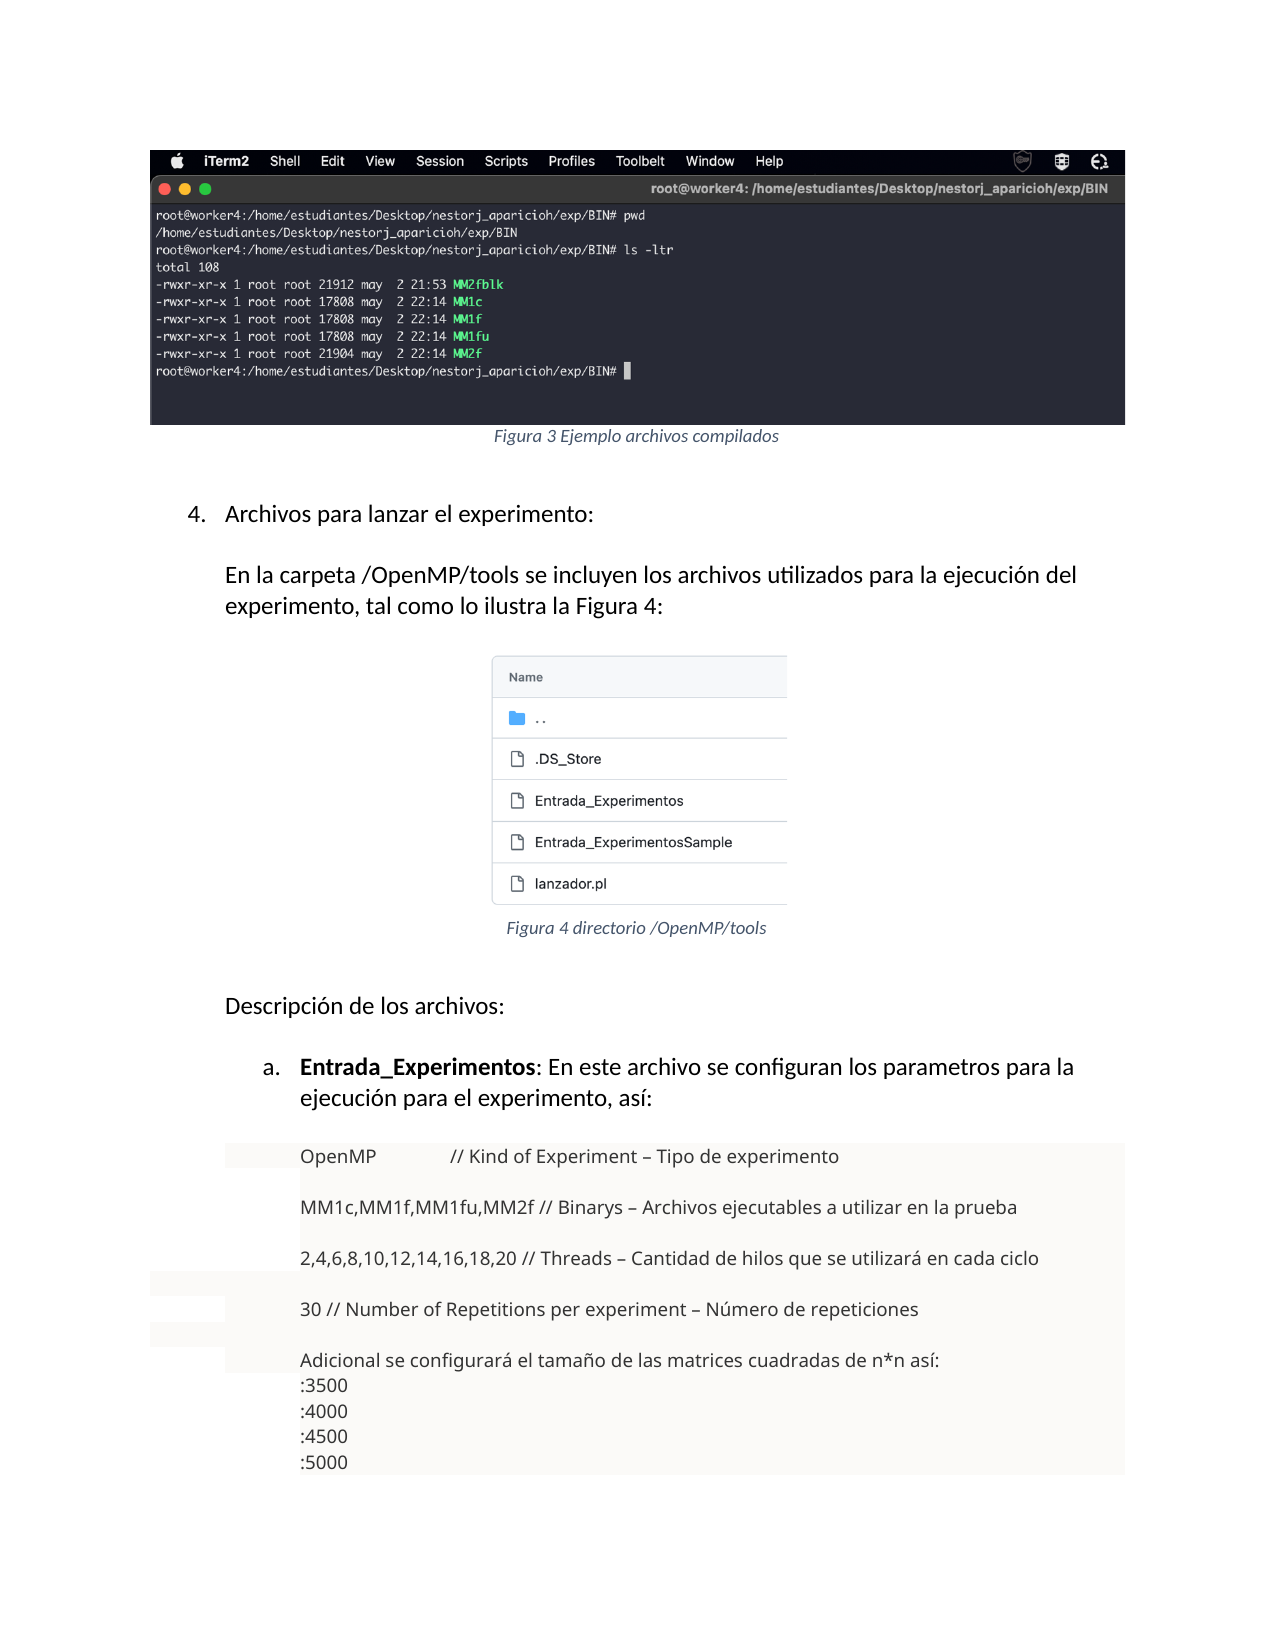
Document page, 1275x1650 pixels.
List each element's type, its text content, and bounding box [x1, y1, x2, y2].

text Figura 3 Ejemplo archivos compilados [150, 425, 1125, 447]
text :4000 [300, 1398, 1125, 1424]
text :3500 [300, 1373, 1125, 1398]
text Adicional se configurará el tamaño de las matrices cuadradas de n*n así: [225, 1347, 1125, 1373]
list Entrada_Experimentos: En este archivo se configuran los parametros para la ejecución para el experimento, así: [262, 1051, 1125, 1112]
text 30 // Number of Repetitions per experiment – Número de repeticiones [225, 1296, 1125, 1322]
picture [150, 150, 1125, 425]
text :5000 [300, 1449, 1125, 1475]
text Descripción de los archivos: [150, 990, 1125, 1021]
text :4500 [300, 1424, 1125, 1449]
picture [487, 651, 788, 917]
text OpenMP // Kind of Experiment – Tipo de experimento [225, 1143, 1125, 1168]
text 2,4,6,8,10,12,14,16,18,20 // Threads – Cantidad de hilos que se utilizará en cada ciclo [300, 1245, 1125, 1271]
list Archivos para lanzar el experimento: [187, 499, 1125, 529]
list En la carpeta /OpenMP/tools se incluyen los archivos utilizados para la ejecución del experimento, tal como lo ilustra la Figura 4: [225, 560, 1125, 621]
text Figura 4 directorio /OpenMP/tools [150, 916, 1125, 939]
text MM1c,MM1f,MM1fu,MM2f // Binarys – Archivos ejecutables a utilizar en la prueba [300, 1194, 1125, 1219]
